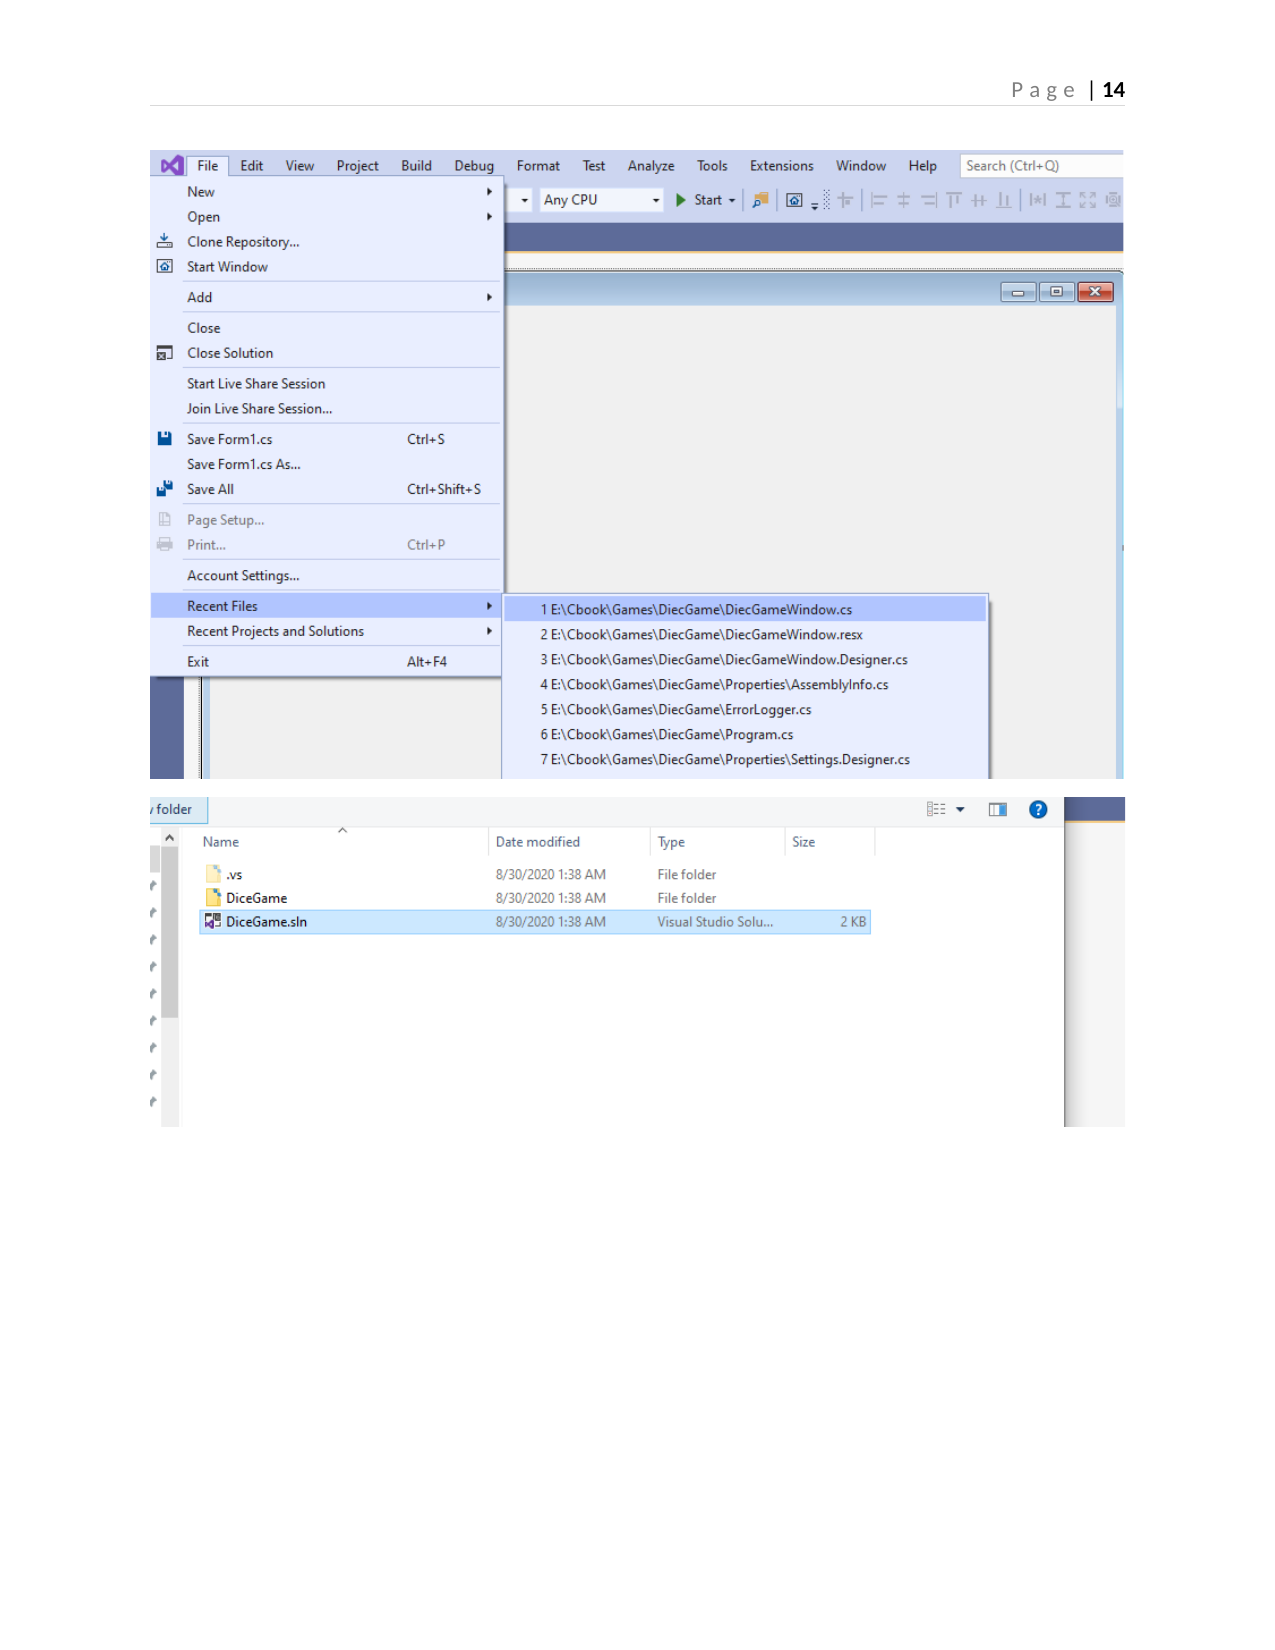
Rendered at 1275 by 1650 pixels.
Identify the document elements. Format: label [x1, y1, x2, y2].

picture [150, 150, 1124, 779]
picture [150, 797, 1125, 1127]
